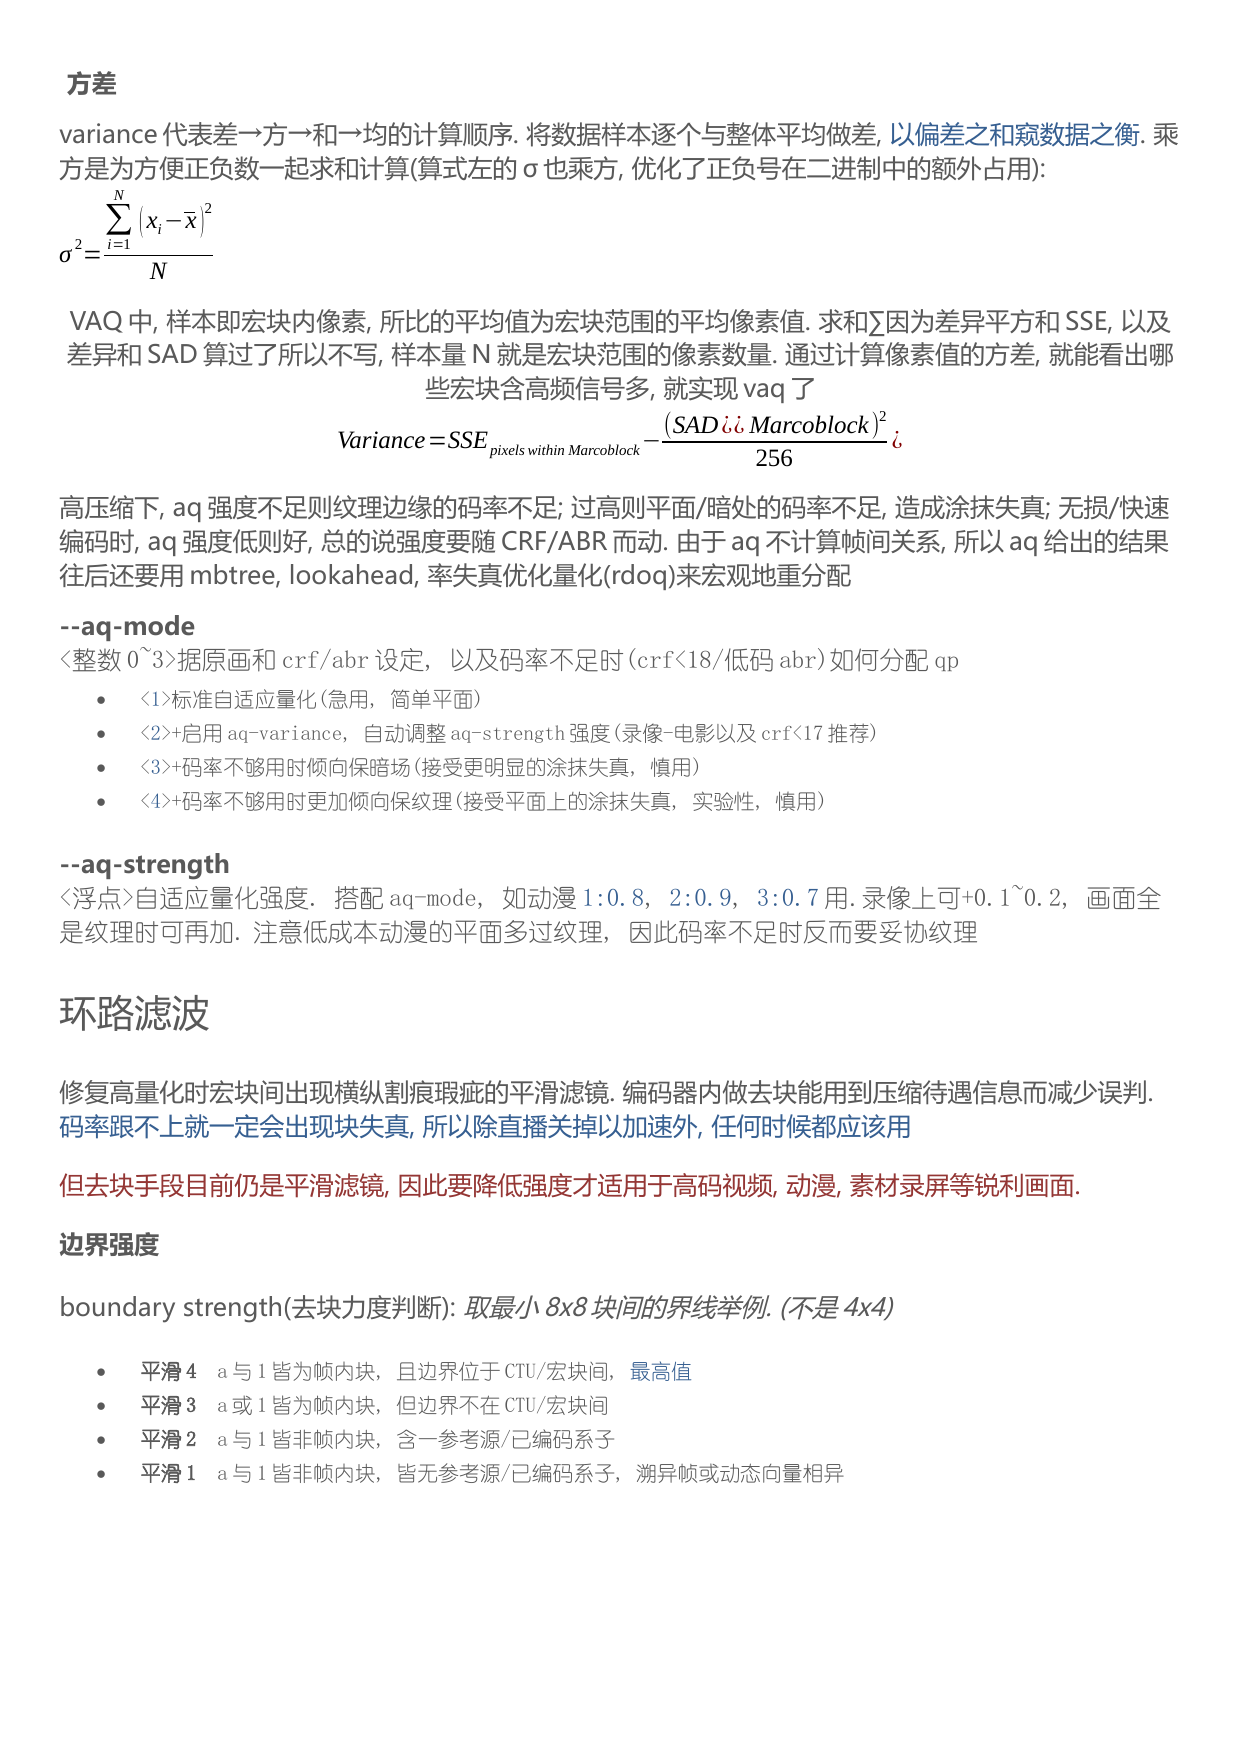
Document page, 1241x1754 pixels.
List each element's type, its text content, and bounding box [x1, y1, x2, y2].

text VAQ中, 样本即宏块内像素, 所比的平均值为宏块范围的平均像素值. 求和∑因为差异平方和SSE, 以及差异和SAD算过了所以不写, 样本量N就是宏块范围的像素数量. 通过计算像素值的方差, 就能看出哪些宏块含高频信号多, 就实现vaq了 [59, 303, 1181, 473]
subtitle 方差 [59, 65, 1181, 99]
text 平滑3：a或1皆为帧内块, 但边界不在CTU/宏块间 [96, 1384, 1181, 1418]
text 平滑2：a与1皆非帧内块, 含一参考源/已编码系子 [96, 1423, 1181, 1457]
subtitle 边界强度 [59, 1218, 1181, 1252]
text 平滑1：a与1皆非帧内块, 皆无参考源/已编码系子, 溯异帧或动态向量相异 [96, 1462, 1181, 1496]
text 修复高量化时宏块间出现横纵割痕瑕疵的平滑滤镜. 编码器内做去块能用到压缩待遇信息而减少误判. 码率跟不上就一定会出现块失真, 所以除直播关掉以加速外, 任何时候都应该用 [59, 1067, 1181, 1134]
text variance代表差→方→和→均的计算顺序. 将数据样本逐个与整体平均做差, 以偏差之和窥数据之衡. 乘方是为方便正负数一起求和计算(算式左的σ也乘方, 优化了正负号在二进制中的额外占用): [59, 116, 1181, 286]
text <2>+启用aq-variance, 自动调整aq-strength强度(录像-电影以及crf<17推荐) [96, 721, 1181, 755]
text <3>+码率不够用时倾向保暗场(接受更明显的涂抹失真, 慎用) [96, 760, 1181, 794]
text --aq-strength [59, 838, 1181, 872]
text 但去块手段目前仍是平滑滤镜, 因此要降低强度才适用于高码视频, 动漫, 素材录屏等锐利画面. [59, 1159, 1181, 1193]
text boundary strength(去块力度判断): 取最小8x8块间的界线举例. (不是4x4) [59, 1282, 1181, 1316]
text <4>+码率不够用时更加倾向保纹理(接受平面上的涂抹失真, 实验性, 慎用) [96, 799, 1181, 833]
text 平滑4：a与1皆为帧内块, 且边界位于CTU/宏块间, 最高值 [96, 1345, 1181, 1379]
text <1>标准自适应量化(急用, 简单平面) [96, 682, 1181, 716]
subtitle 环路滤波 [59, 969, 1181, 1037]
text <整数0~3>据原画和crf/abr设定, 以及码率不足时(crf<18/低码abr)如何分配qp [59, 643, 1181, 677]
text <浮点>自适应量化强度. 搭配aq-mode, 如动漫1:0.8, 2:0.9, 3:0.7用. 录像上可+0.1~0.2, 画面全是纹理时可再加. 注意低成本动漫的平面多过纹理, 因此码率不足时反而要妥协纹理 [59, 872, 1181, 940]
text 高压缩下, aq强度不足则纹理边缘的码率不足; 过高则平面/暗处的码率不足, 造成涂抹失真; 无损/快速编码时, aq强度低则好, 总的说强度要随CRF/ABR而动. 由于aq不计算帧间关系, 所以aq给出的结果往后还要用mbtree, lookahead, 率失真优化量化(rdoq)来宏观地重分配 [59, 490, 1181, 592]
text --aq-mode [59, 609, 1181, 643]
